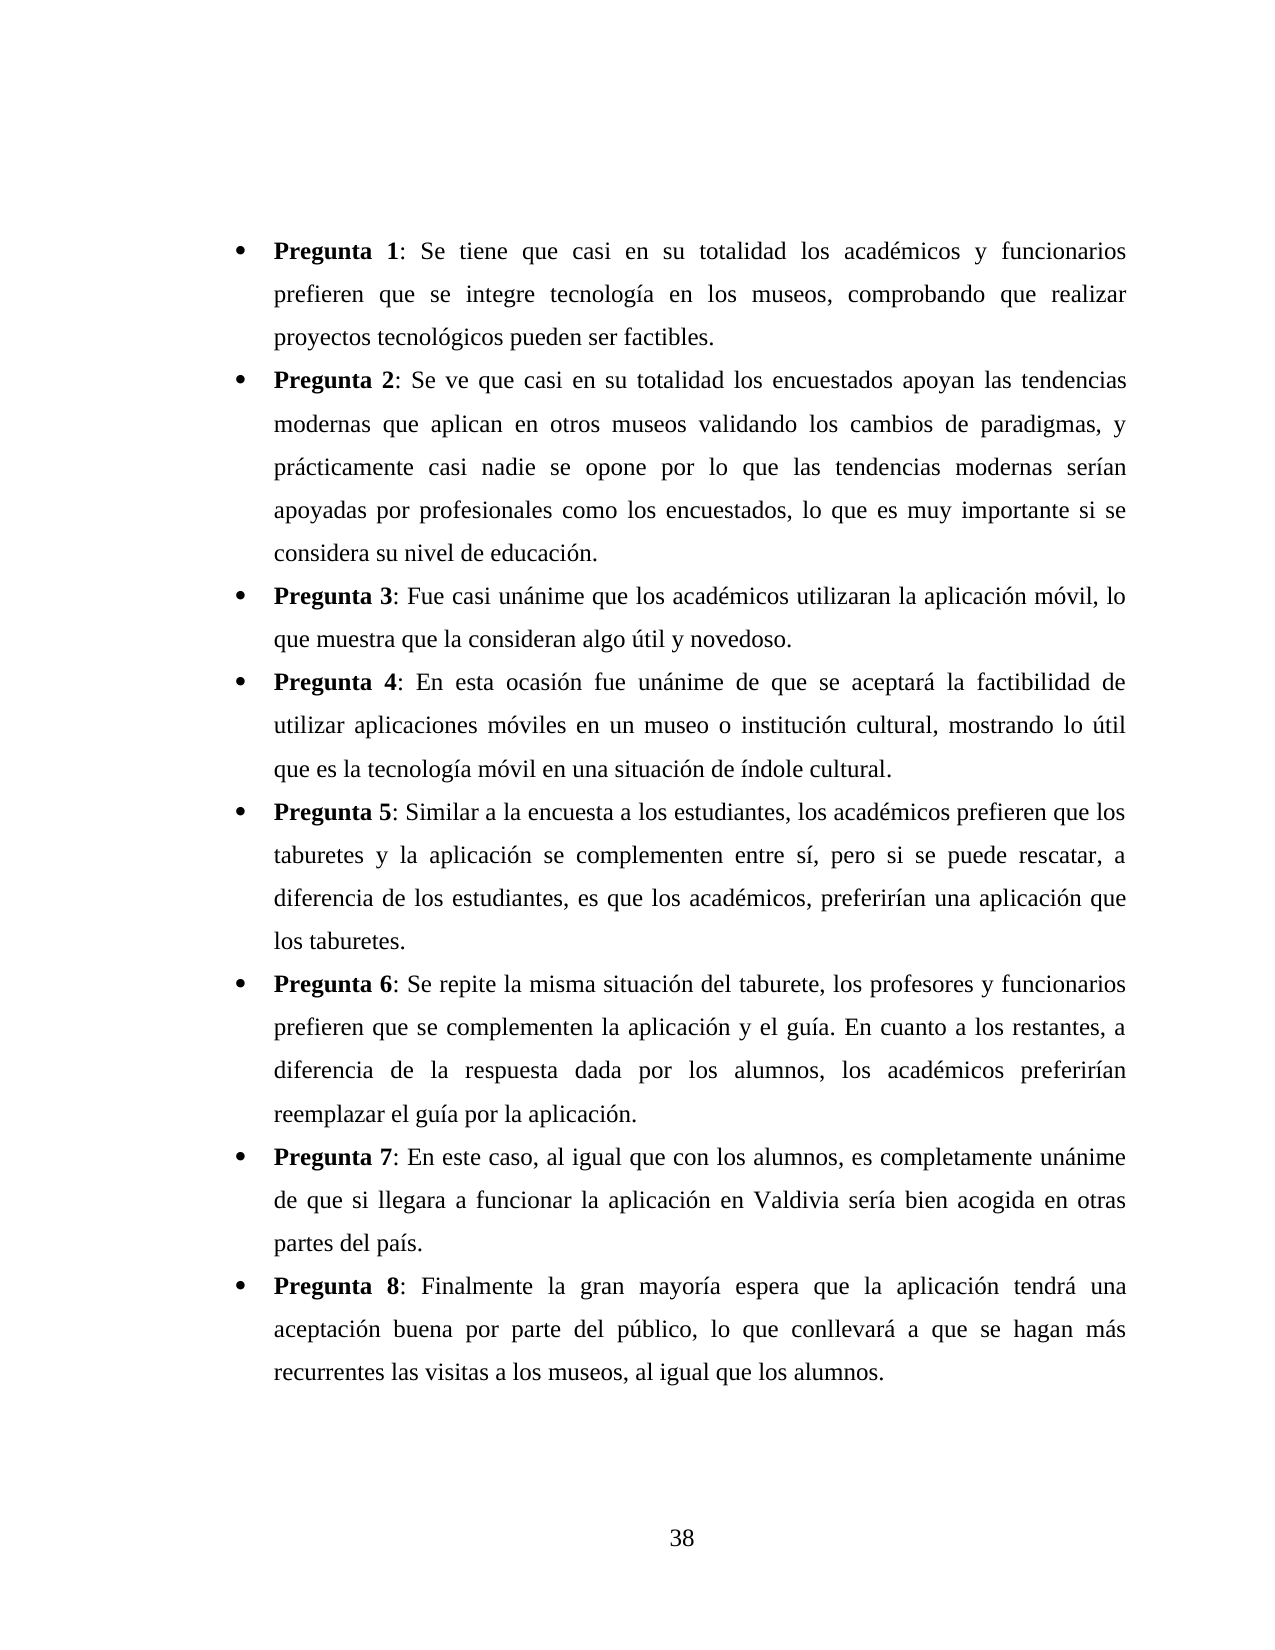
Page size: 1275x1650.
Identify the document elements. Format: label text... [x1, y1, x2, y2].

list Pregunta 6: Se repite la misma situación del taburete, los profesores y funcionarios prefieren que se complementen la aplicación y el guía. En cuanto a los restantes, a diferencia de la respuesta dada por los alumnos, los académicos preferirían reemplazar el guía por la aplicación. [236, 969, 1127, 1127]
list Pregunta 7: En este caso, al igual que con los alumnos, es completamente unánime de que si llegara a funcionar la aplicación en Valdivia sería bien acogida en otras partes del país. [236, 1142, 1127, 1257]
list Pregunta 3: Fue casi unánime que los académicos utilizaran la aplicación móvil, lo que muestra que la consideran algo útil y novedoso. [236, 581, 1127, 653]
list Pregunta 1: Se tiene que casi en su totalidad los académicos y funcionarios prefieren que se integre tecnología en los museos, comprobando que realizar proyectos tecnológicos pueden ser factibles. [236, 236, 1127, 351]
list Pregunta 2: Se ve que casi en su totalidad los encuestados apoyan las tendencias modernas que aplican en otros museos validando los cambios de paradigmas, y prácticamente casi nadie se opone por lo que las tendencias modernas serían apoyadas por profesionales como los encuestados, lo que es muy importante si se considera su nivel de educación. [236, 366, 1127, 567]
list Pregunta 5: Similar a la encuesta a los estudiantes, los académicos prefieren que los taburetes y la aplicación se complementen entre sí, pero si se puede rescatar, a diferencia de los estudiantes, es que los académicos, preferirían una aplicación que los taburetes. [236, 797, 1127, 955]
list Pregunta 8: Finalmente la gran mayoría espera que la aplicación tendrá una aceptación buena por parte del público, lo que conllevará a que se hagan más recurrentes las visitas a los museos, al igual que los alumnos. [236, 1271, 1127, 1386]
list Pregunta 4: En esta ocasión fue unánime de que se aceptará la factibilidad de utilizar aplicaciones móviles en un museo o institución cultural, mostrando lo útil que es la tecnología móvil en una situación de índole cultural. [236, 667, 1127, 782]
